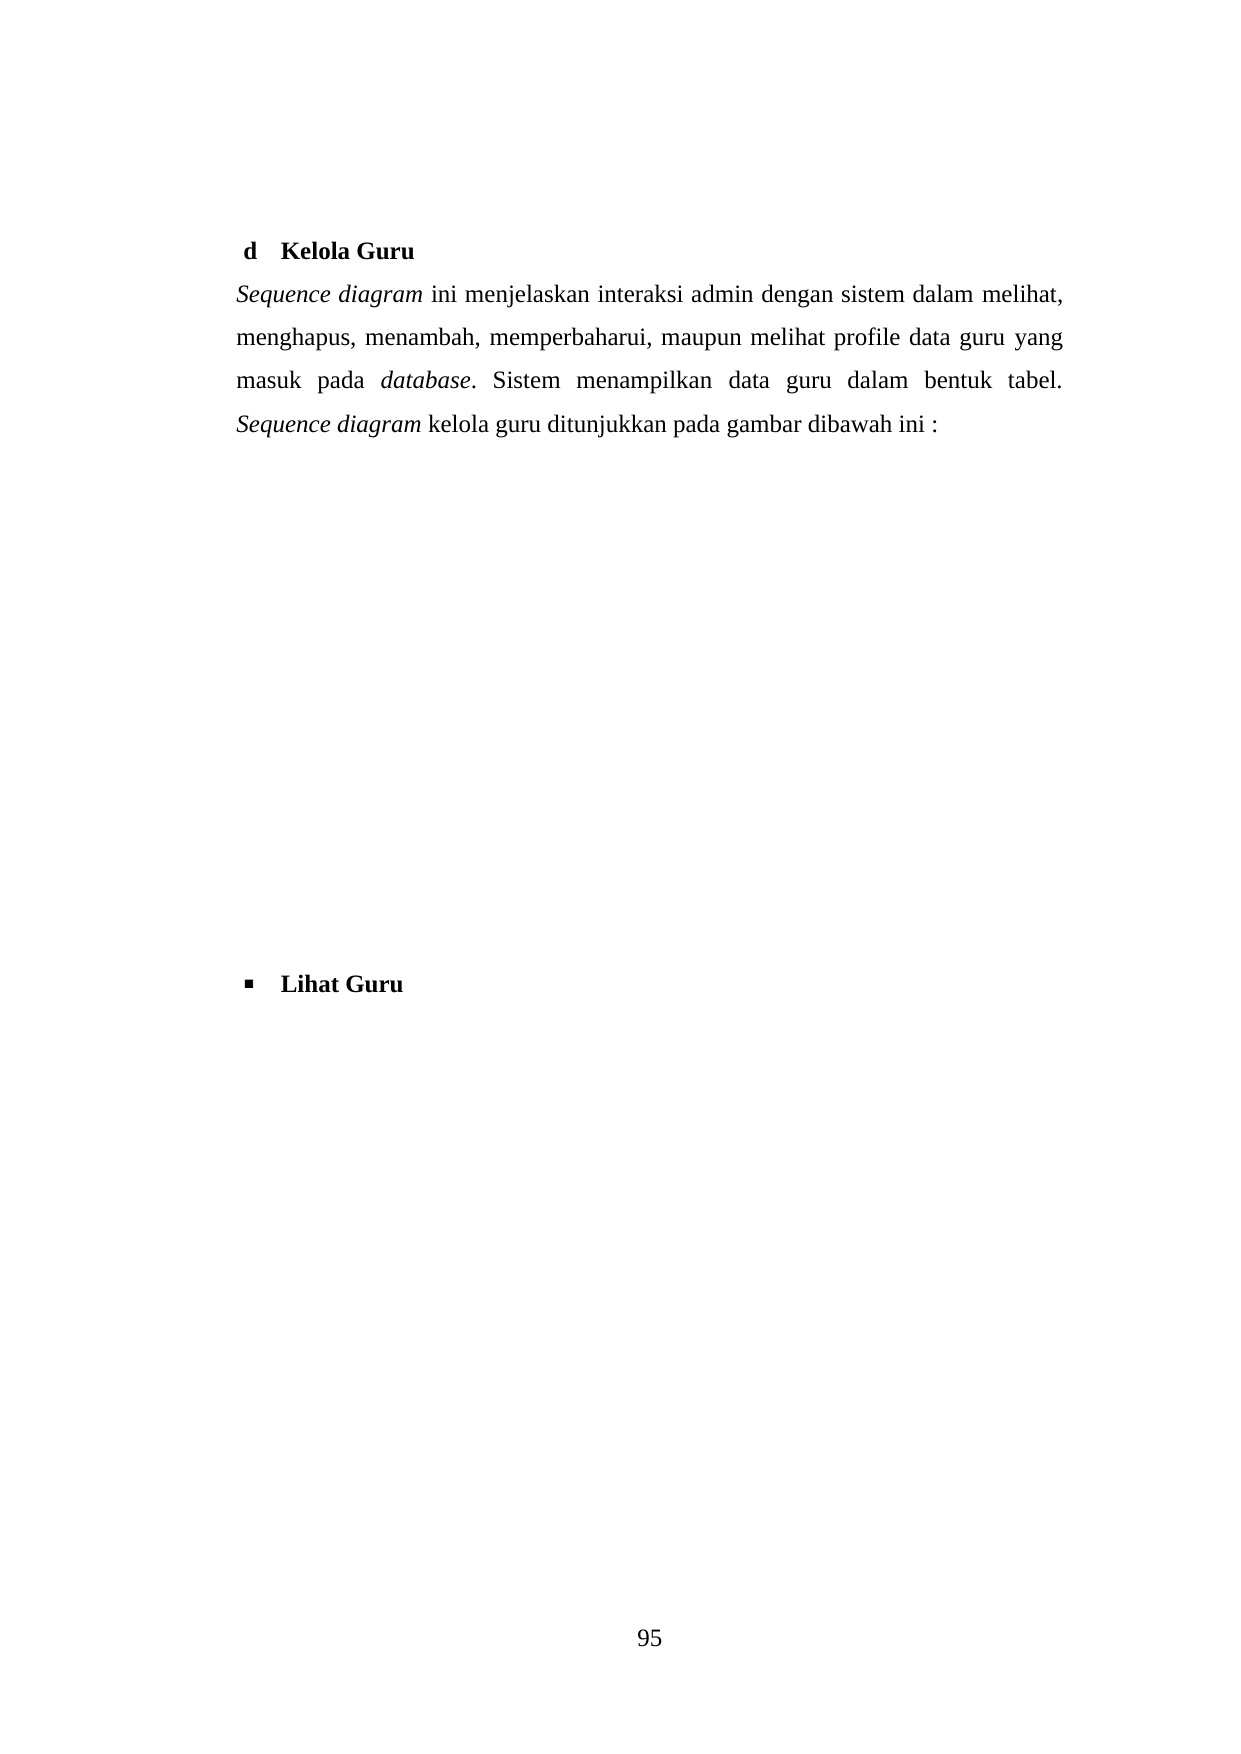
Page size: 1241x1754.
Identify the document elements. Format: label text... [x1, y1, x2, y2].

list Lihat Guru [243, 969, 1063, 998]
text Sequence diagram ini menjelaskan interaksi admin dengan sistem dalam melihat, menghapus, menambah, memperbaharui, maupun melihat profile data guru yang masuk pada database. Sistem menampilkan data guru dalam bentuk tabel. Sequence diagram kelola guru ditunjukkan pada gambar dibawah ini : [236, 279, 1063, 437]
list Kelola Guru [243, 236, 1063, 265]
